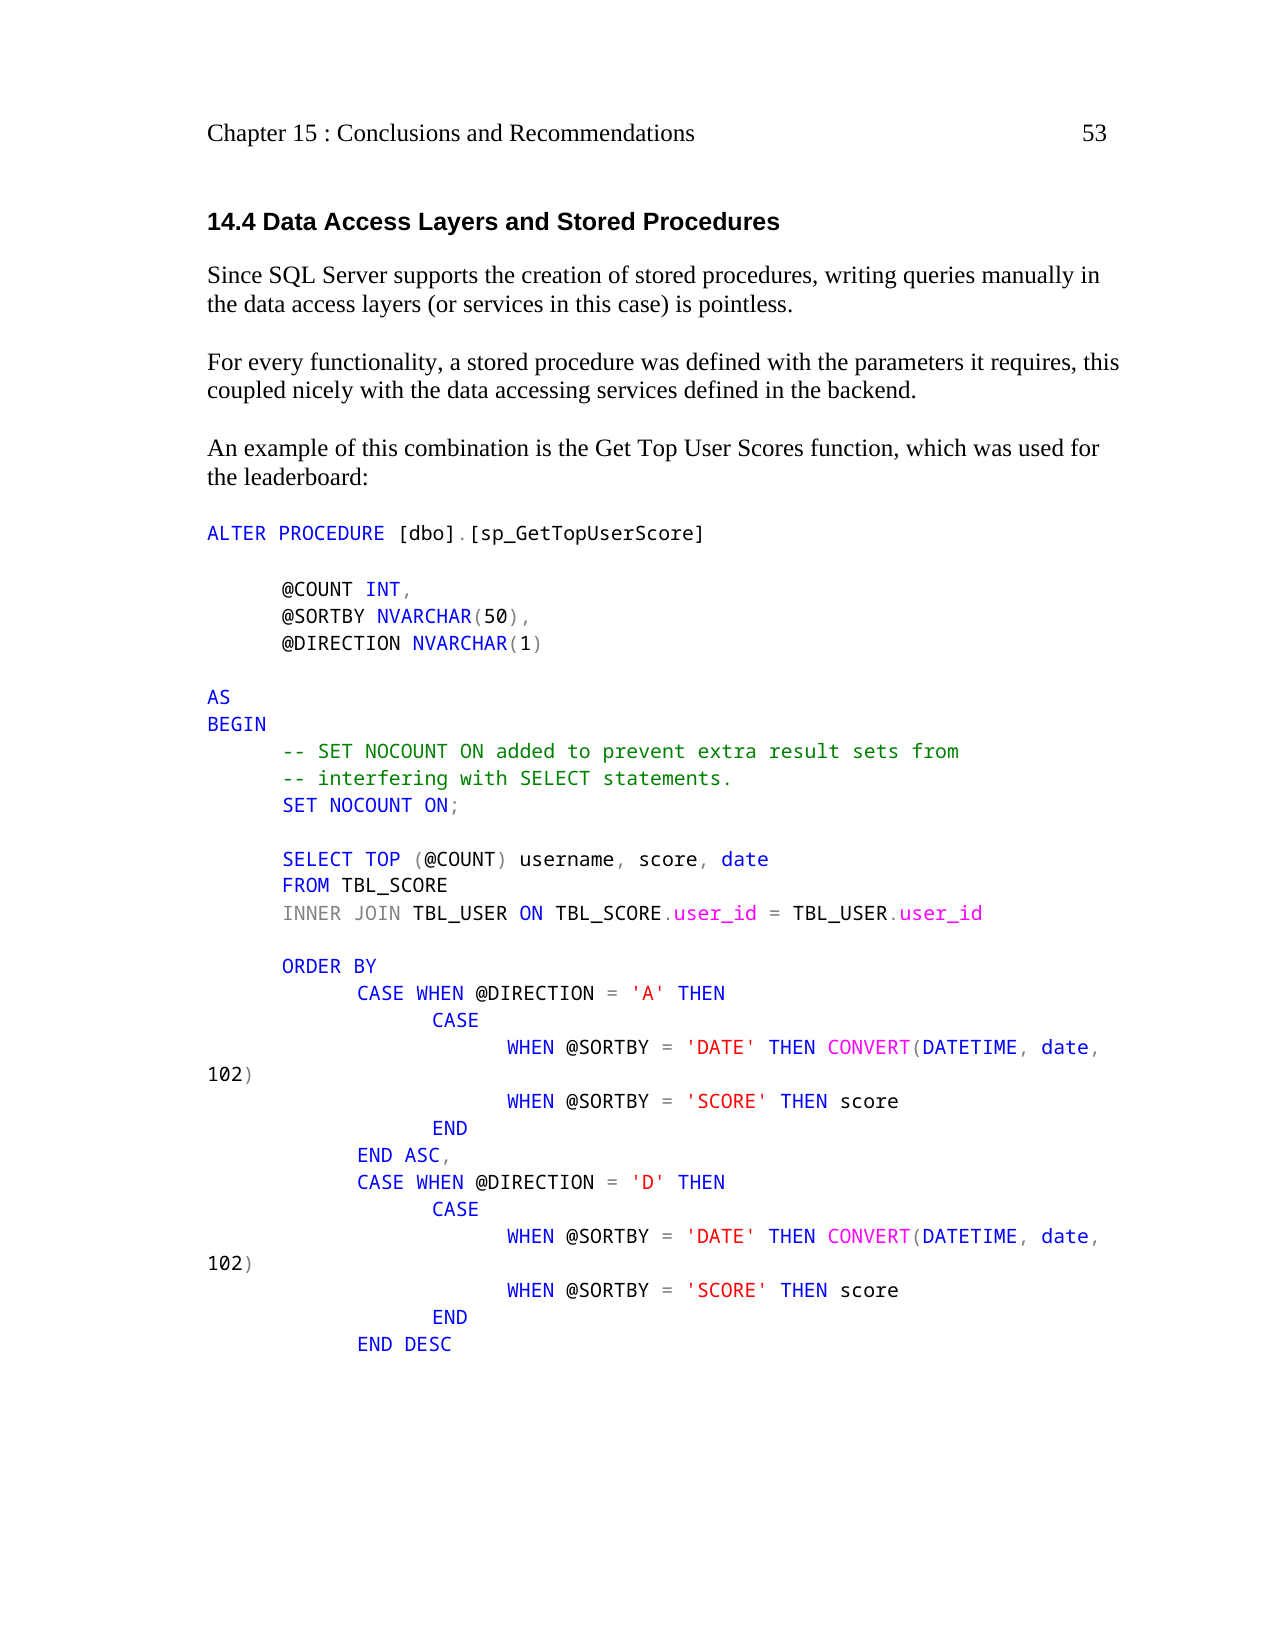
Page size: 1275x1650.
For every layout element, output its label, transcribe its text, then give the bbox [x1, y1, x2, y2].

text SET NOCOUNT ON; [207, 791, 1127, 818]
text -- SET NOCOUNT ON added to prevent extra result sets from [207, 737, 1127, 764]
text CASE WHEN @DIRECTION = 'A' THEN [207, 980, 1127, 1007]
text BEGIN [207, 710, 1127, 737]
text FROM TBL_SCORE [207, 872, 1127, 899]
text WHEN @SORTBY = 'SCORE' THEN score [207, 1088, 1127, 1114]
text WHEN @SORTBY = 'SCORE' THEN score [207, 1276, 1127, 1303]
text CASE [207, 1007, 1127, 1034]
text WHEN @SORTBY = 'DATE' THEN CONVERT(DATETIME, date, 102) [207, 1222, 1127, 1276]
text AS [207, 683, 1127, 710]
text WHEN @SORTBY = 'DATE' THEN CONVERT(DATETIME, date, 102) [207, 1034, 1127, 1088]
text END DESC [207, 1330, 1127, 1357]
text ALTER PROCEDURE [dbo].[sp_GetTopUserScore] [207, 519, 1127, 546]
text INNER JOIN TBL_USER ON TBL_SCORE.user_id = TBL_USER.user_id [207, 899, 1127, 926]
text @SORTBY NVARCHAR(50), [207, 602, 1127, 629]
text Since SQL Server supports the creation of stored procedures, writing queries manually in the data access layers (or services in this case) is pointless. [207, 261, 1127, 318]
text CASE WHEN @DIRECTION = 'D' THEN [207, 1168, 1127, 1196]
text CASE [207, 1196, 1127, 1222]
text An example of this combination is the Get Top User Scores function, which was used for the leaderboard: [207, 433, 1127, 491]
subtitle Data Access Layers and Stored Procedures [207, 207, 1127, 236]
text @COUNT INT, [207, 575, 1127, 602]
text For every functionality, a stored procedure was defined with the parameters it requires, this coupled nicely with the data accessing services defined in the backend. [207, 347, 1127, 404]
text END [207, 1303, 1127, 1330]
text -- interfering with SELECT statements. [207, 764, 1127, 791]
text END ASC, [207, 1142, 1127, 1168]
text ORDER BY [207, 953, 1127, 980]
text @DIRECTION NVARCHAR(1) [207, 629, 1127, 656]
text END [207, 1114, 1127, 1142]
text SELECT TOP (@COUNT) username, score, date [207, 845, 1127, 872]
